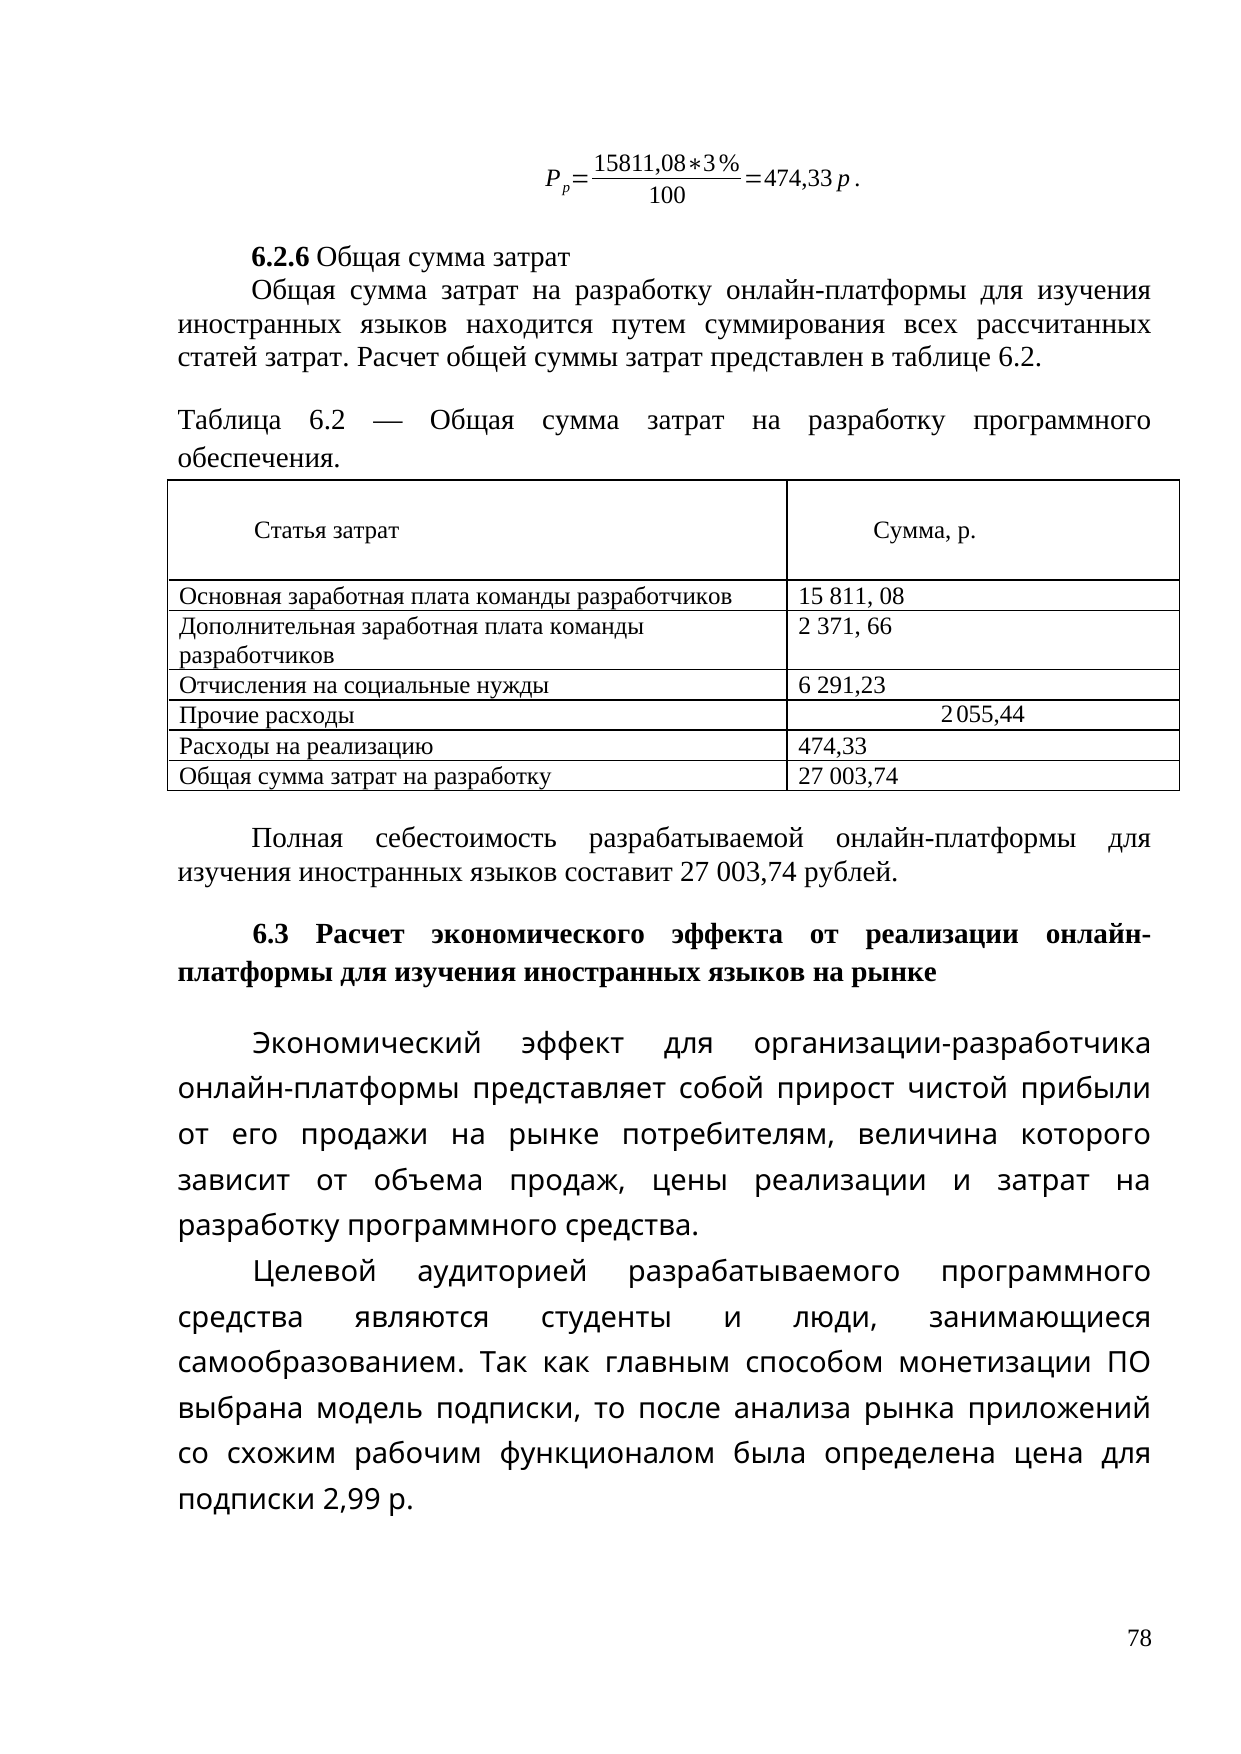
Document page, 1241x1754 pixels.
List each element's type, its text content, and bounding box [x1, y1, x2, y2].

table_cell [788, 701, 1179, 729]
table_cell Основная заработная плата команды разработчиков [168, 580, 786, 609]
table_cell 6 291,23 [788, 670, 1179, 699]
text Общая сумма затрат на разработку онлайн-платформы для изучения иностранных языков находится путем суммирования всех рассчитанных статей затрат. Расчет общей суммы затрат представлен в таблице 6.2. [177, 272, 1152, 373]
text Полная себестоимость разрабатываемой онлайн-платформы для изучения иностранных языков составит 27 003,74 рублей. [177, 820, 1152, 887]
table_header Сумма, р. [788, 481, 1179, 579]
table_cell 27 003,74 [788, 761, 1179, 790]
text Целевой аудиторией разрабатываемого программного средства являются студенты и люди, занимающиеся самообразованием. Так как главным способом монетизации ПО выбрана модель подписки, то после анализа рынка приложений со схожим рабочим функционалом была определена цена для подписки 2,99 р. [177, 1250, 1152, 1518]
table_cell 15 811, 08 [788, 581, 1179, 609]
table_cell Прочие расходы [168, 700, 786, 729]
text Экономический эффект для организации-разработчика онлайн-платформы представляет собой прирост чистой прибыли от его продажи на рынке потребителям, величина которого зависит от объема продаж, цены реализации и затрат на разработку программного средства. [177, 1022, 1152, 1244]
table_cell 474,33 [788, 731, 1179, 759]
table_cell Расходы на реализацию [168, 730, 786, 759]
table_cell 2 371, 66 [788, 611, 1179, 668]
table_cell Отчисления на социальные нужды [168, 670, 786, 699]
subtitle 6.3 Расчет экономического эффекта от реализации онлайн-платформы для изучения иностранных языков на рынке [177, 916, 1152, 988]
table_cell Общая сумма затрат на разработку [168, 761, 786, 790]
text Таблица 6.2 — Общая сумма затрат на разработку программного обеспечения. [177, 402, 1152, 474]
table_cell Дополнительная заработная плата команды разработчиков [168, 611, 786, 668]
table_header Статья затрат [168, 481, 786, 579]
title Общая сумма затрат [251, 239, 1152, 272]
